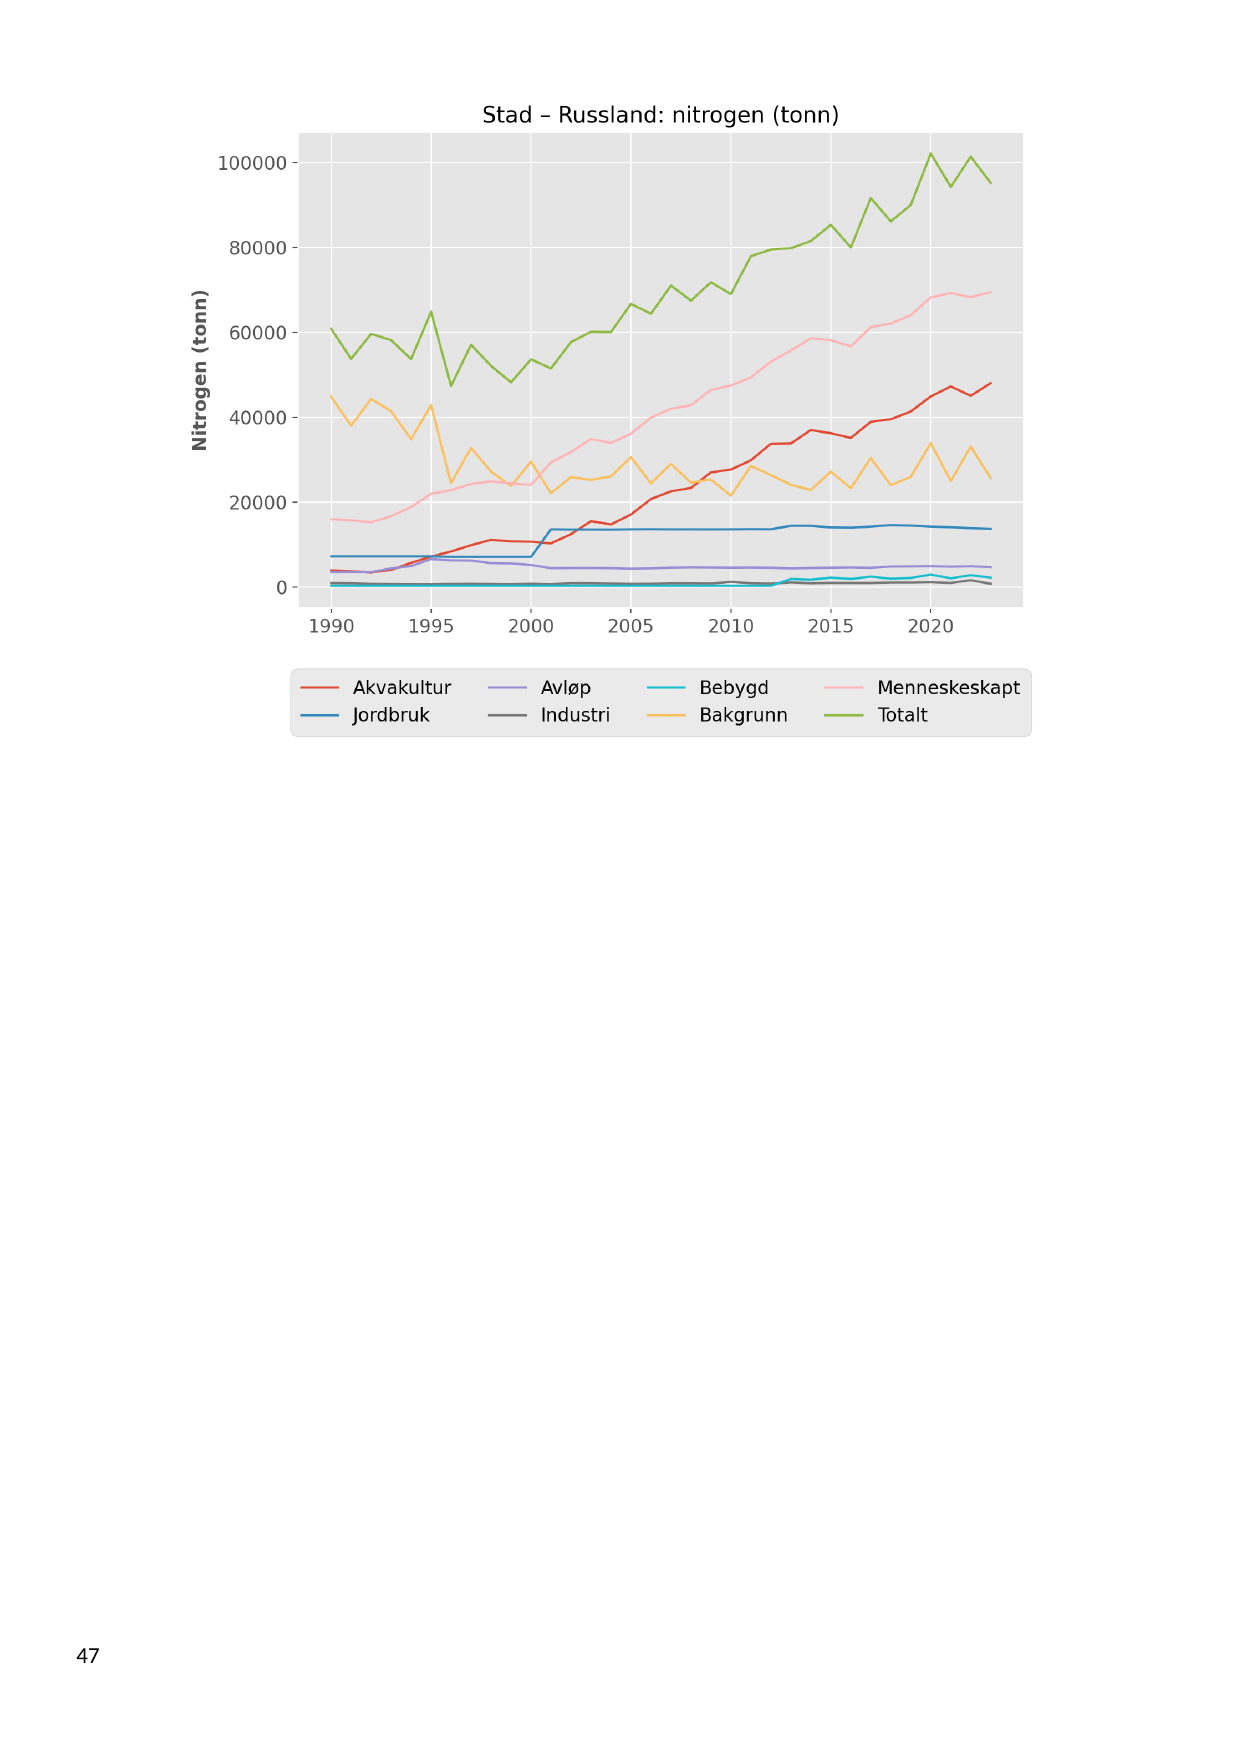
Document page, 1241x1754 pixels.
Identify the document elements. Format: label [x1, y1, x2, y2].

picture [177, 90, 1063, 755]
